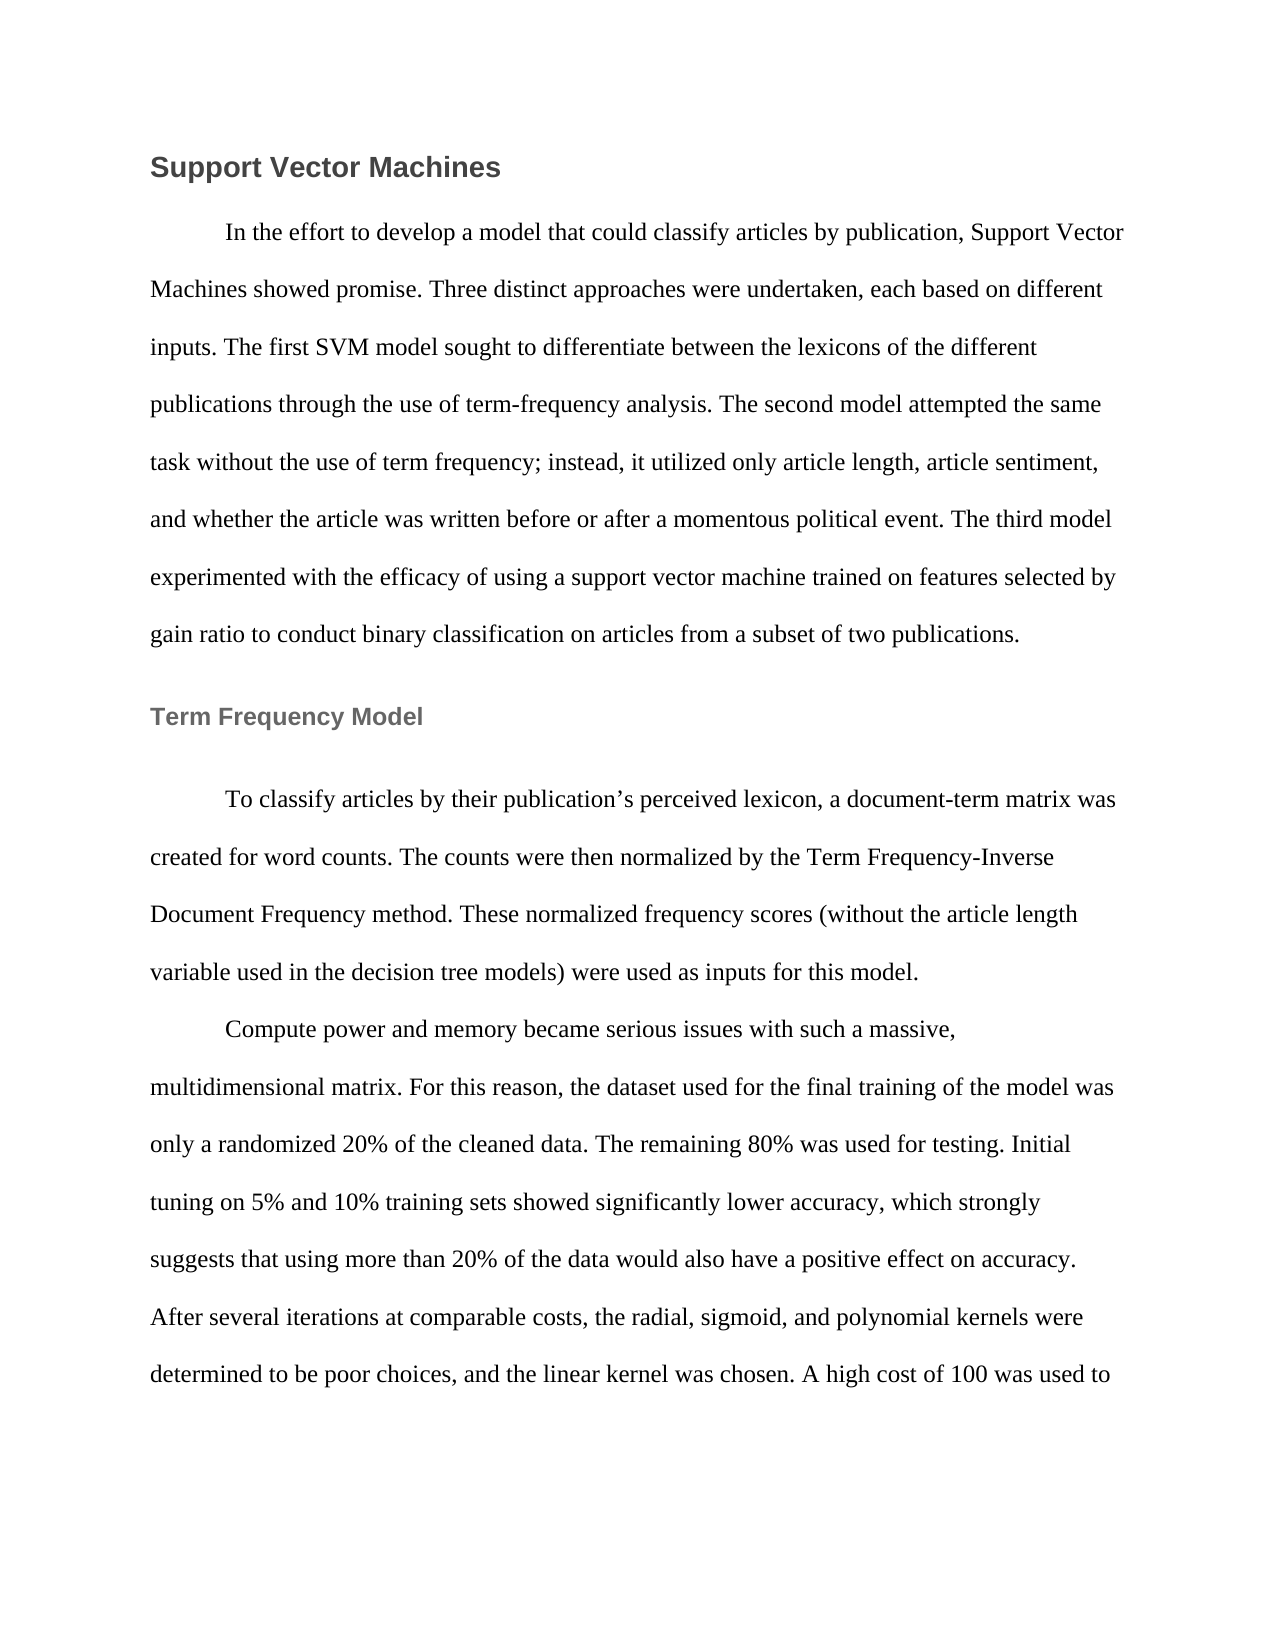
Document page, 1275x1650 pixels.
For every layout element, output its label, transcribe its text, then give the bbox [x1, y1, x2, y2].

text To classify articles by their publication’s perceived lexicon, a document-term matrix was created for word counts. The counts were then normalized by the Term Frequency-Inverse Document Frequency method. These normalized frequency scores (without the article length variable used in the decision tree models) were used as inputs for this model. [150, 784, 1125, 986]
subtitle Term Frequency Model [150, 702, 1125, 731]
subtitle Support Vector Machines [150, 150, 1125, 183]
text In the effort to develop a model that could classify articles by publication, Support Vector Machines showed promise. Three distinct approaches were undertaken, each based on different inputs. The first SVM model sought to differentiate between the lexicons of the different publications through the use of term-frequency analysis. The second model attempted the same task without the use of term frequency; instead, it utilized only article length, article sentiment, and whether the article was written before or after a momentous political event. The third model experimented with the efficacy of using a support vector machine trained on features selected by gain ratio to conduct binary classification on articles from a subset of two publications. [150, 217, 1125, 648]
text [150, 1014, 1125, 1388]
